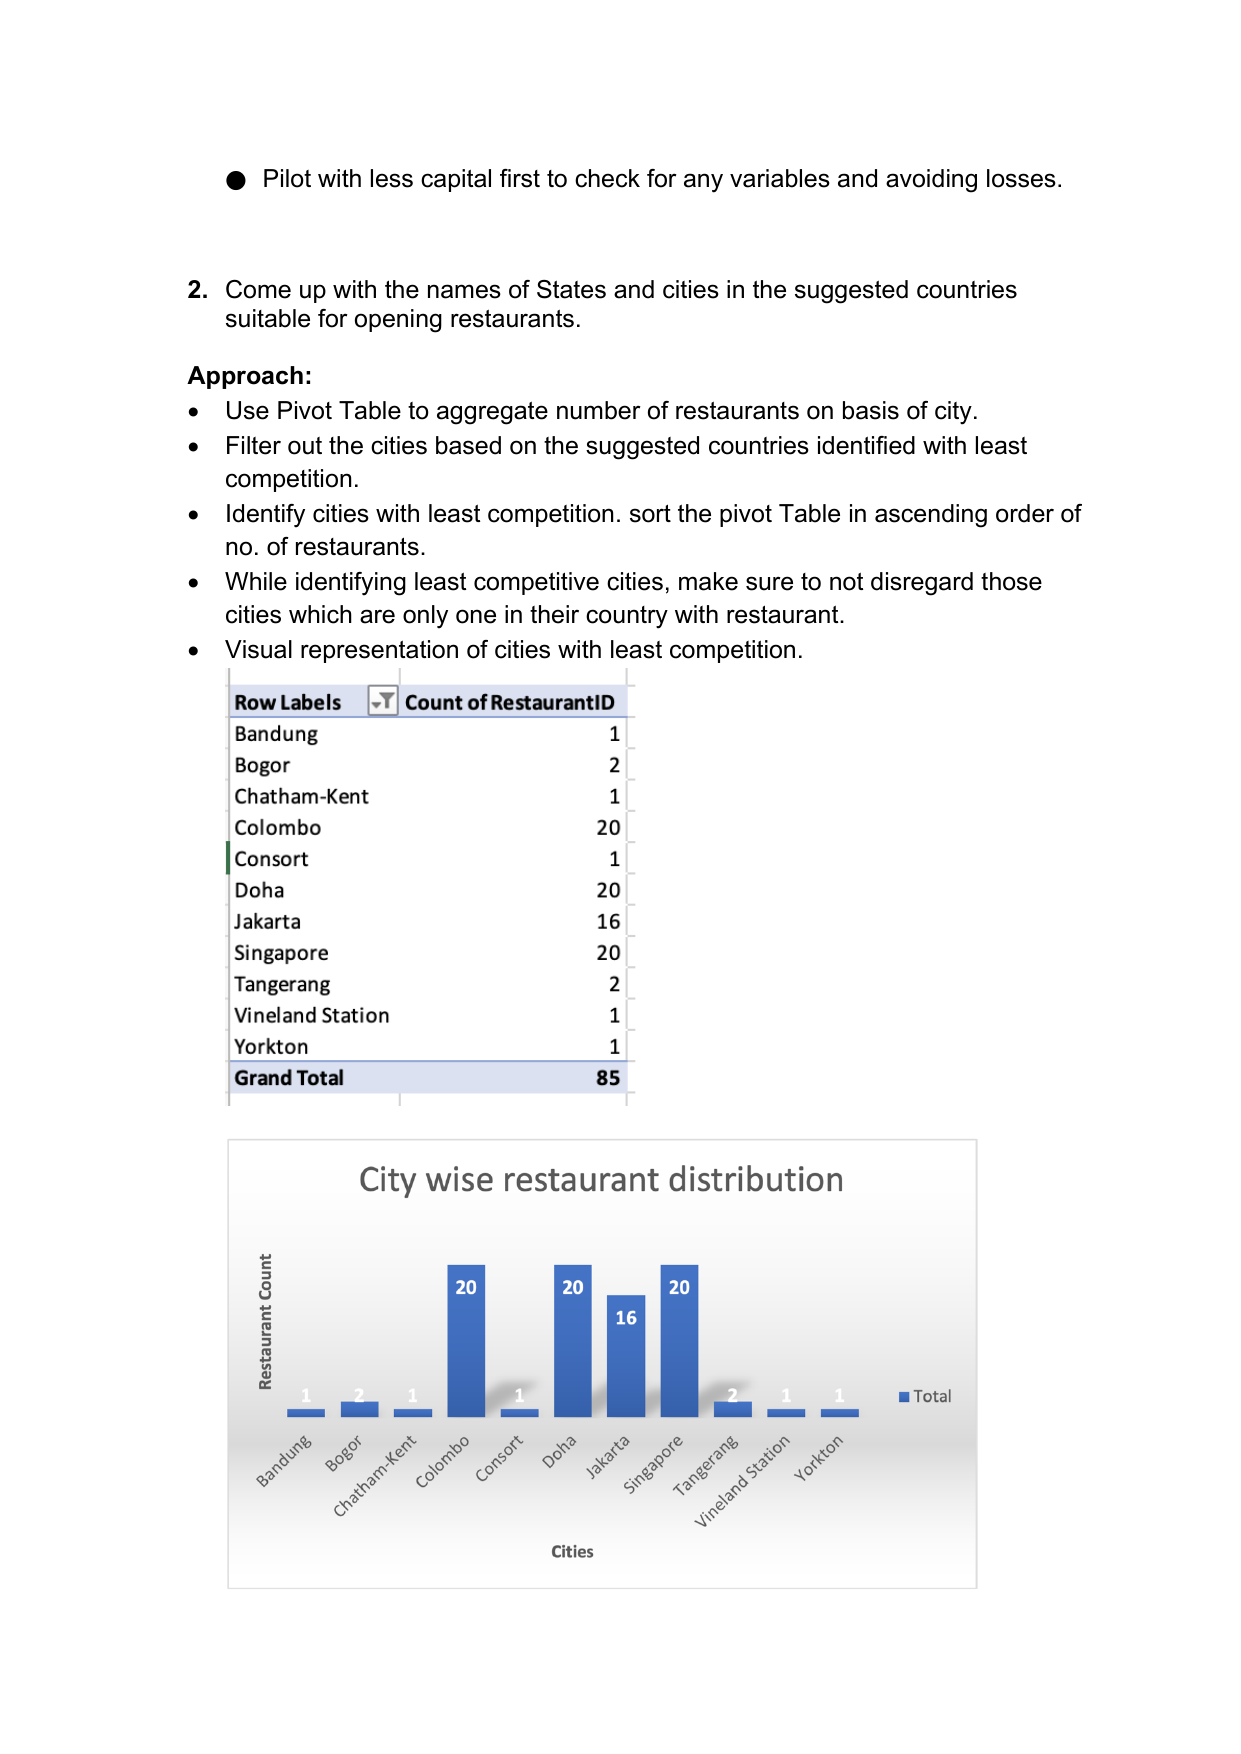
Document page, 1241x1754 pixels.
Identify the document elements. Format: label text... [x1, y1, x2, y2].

list Come up with the names of States and cities in the suggested countries suitable for opening restaurants. [187, 275, 1090, 332]
list Identify cities with least competition. sort the pivot Table in ascending order of no. of restaurants. [187, 497, 1090, 561]
picture [225, 668, 636, 1106]
picture [225, 1138, 980, 1591]
list Visual representation of cities with least competition. [187, 633, 1090, 664]
list Filter out the cities based on the suggested countries identified with least competition. [187, 429, 1090, 493]
list Pilot with less capital first to check for any variables and avoiding losses. [225, 150, 1090, 201]
list While identifying least competitive cities, make sure to not disregard those cities which are only one in their country with restaurant. [187, 565, 1090, 629]
list Use Pivot Table to aggregate number of restaurants on basis of city. [187, 394, 1090, 425]
text Approach: [187, 361, 1090, 390]
